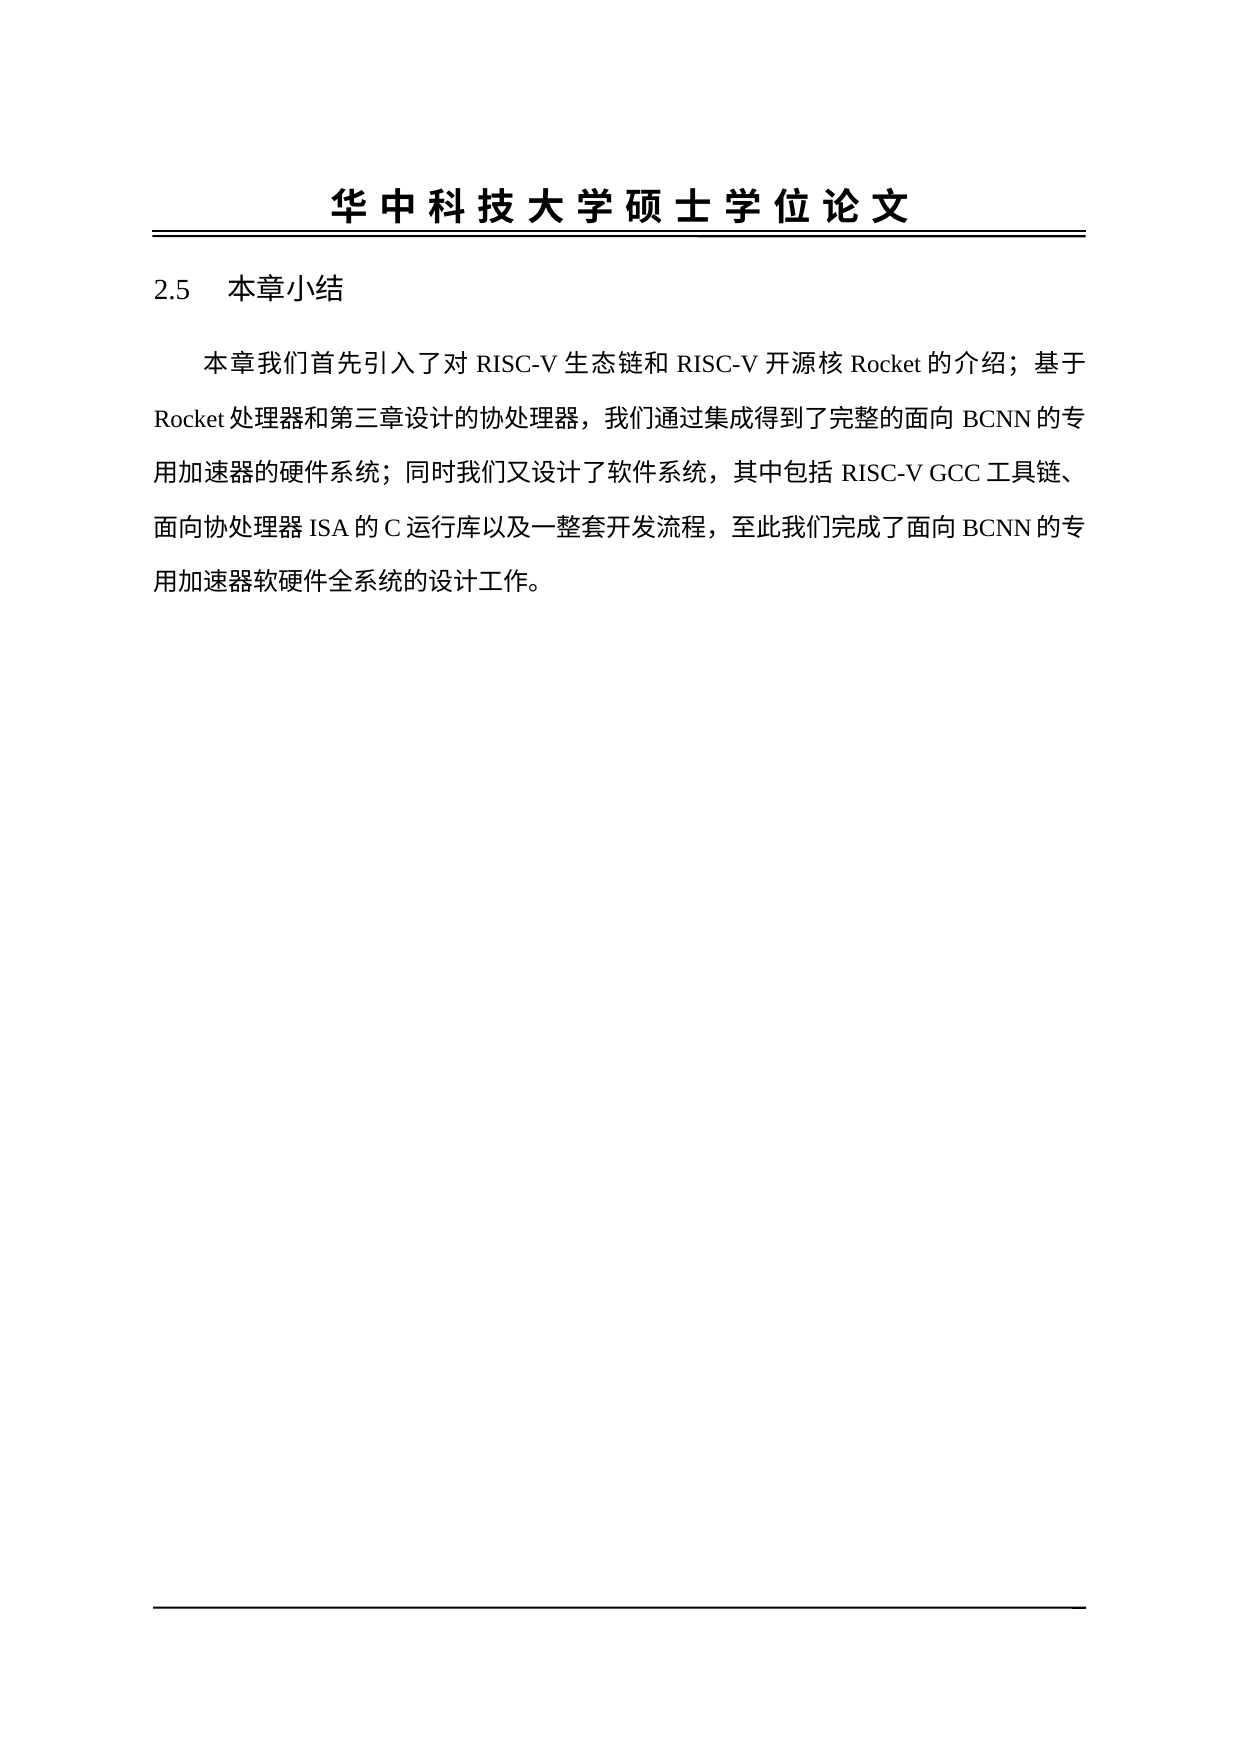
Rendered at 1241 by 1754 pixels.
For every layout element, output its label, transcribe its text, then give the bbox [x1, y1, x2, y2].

text 本章我们首先引入了对RISC-V生态链和RISC-V开源核Rocket的介绍；基于Rocket处理器和第三章设计的协处理器，我们通过集成得到了完整的面向BCNN的专用加速器的硬件系统；同时我们又设计了软件系统，其中包括RISC-V GCC工具链、面向协处理器ISA的C运行库以及一整套开发流程，至此我们完成了面向BCNN的专用加速器软硬件全系统的设计工作。 [153, 344, 1087, 598]
subtitle 本章小结 [153, 266, 1087, 308]
